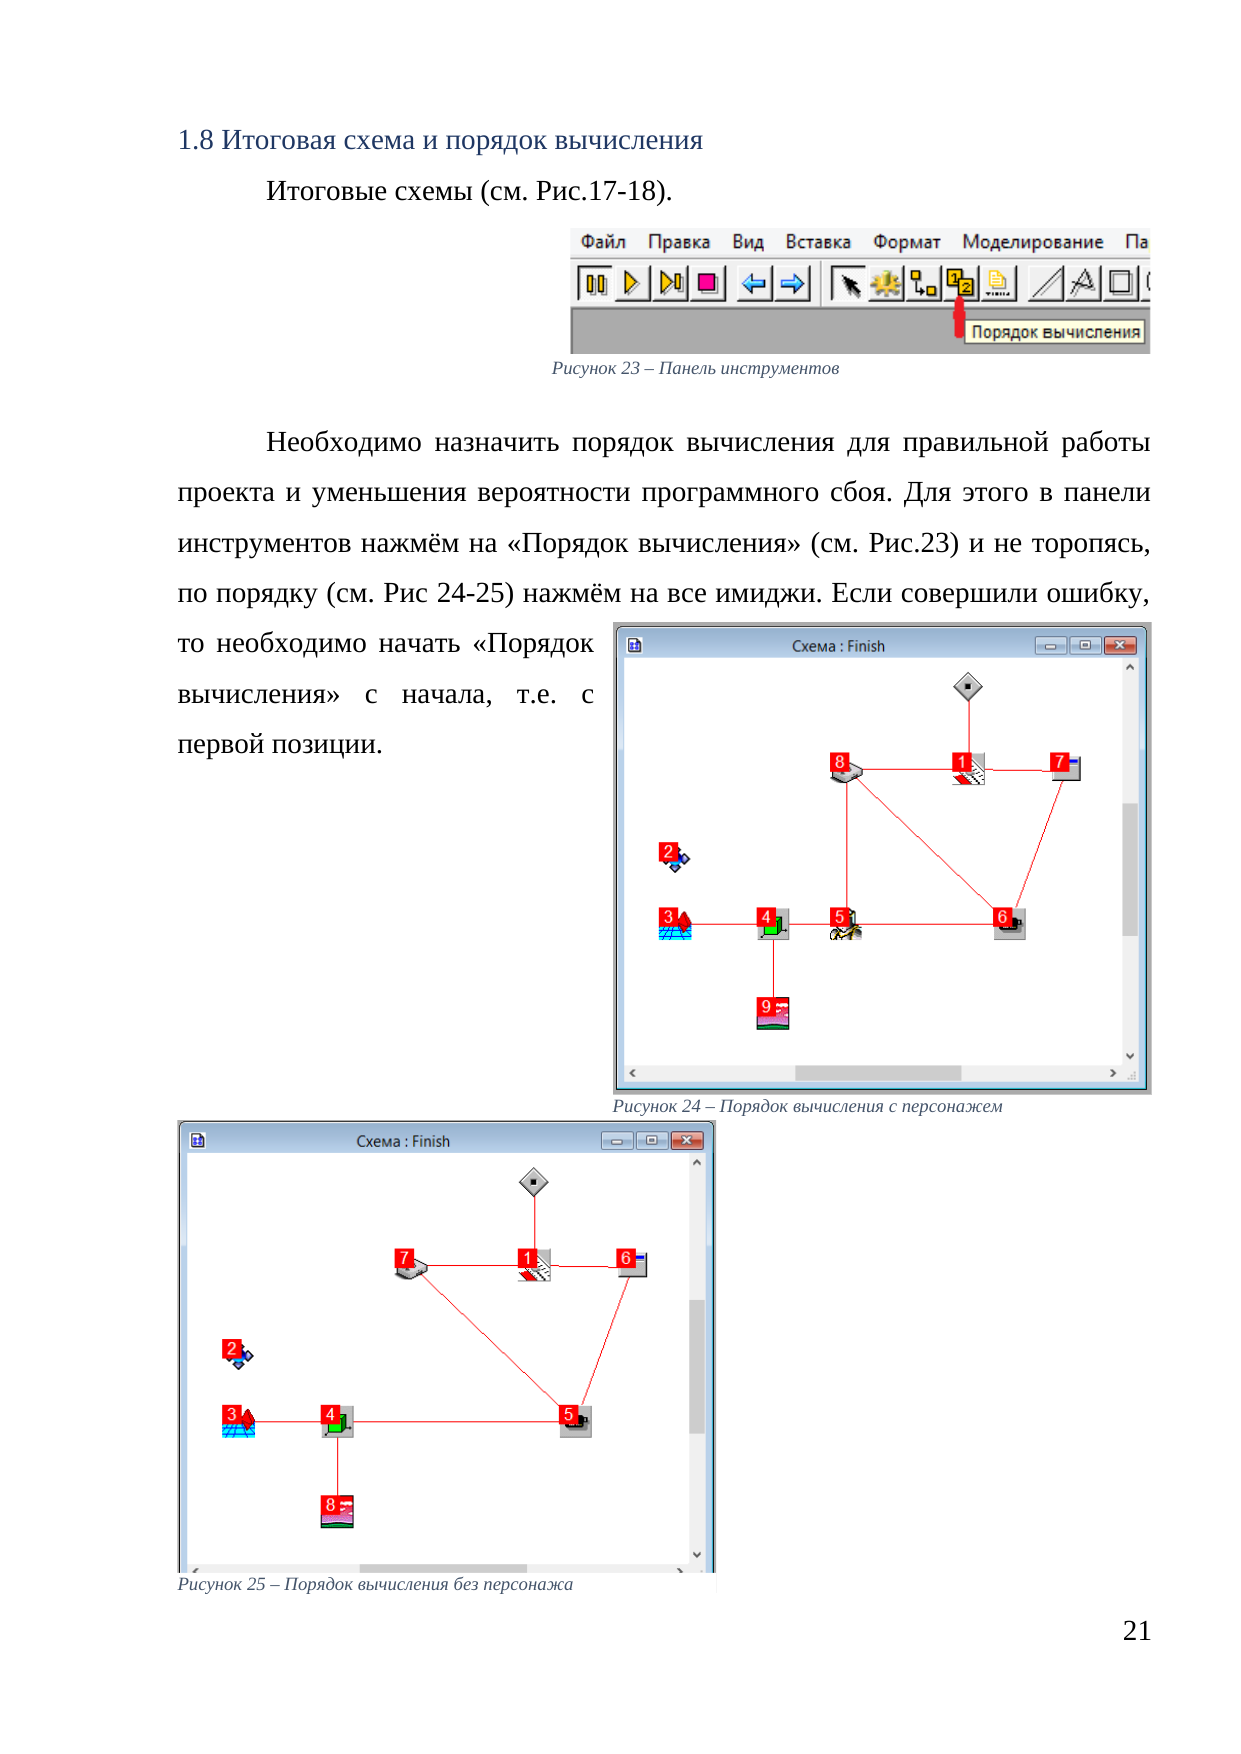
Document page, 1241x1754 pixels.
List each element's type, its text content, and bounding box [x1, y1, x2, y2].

picture [177, 1120, 717, 1572]
text Необходимо назначить порядок вычисления для правильной работы проекта и уменьшения вероятности программного сбоя. Для этого в панели инструментов нажмём на «Порядок вычисления» (см. Рис.23) и не торопясь, по порядку (см. Рис 24-25) нажмём на все имиджи. Если совершили ошибку, то необходимо начать «Порядок вычисления» с начала, т.е. с первой позиции. [177, 424, 1152, 759]
picture [613, 622, 1152, 1094]
picture [570, 228, 1152, 354]
text Итоговые схемы (см. Рис.17-18). [177, 173, 1152, 206]
subtitle 1.8 Итоговая схема и порядок вычисления [177, 122, 1152, 156]
